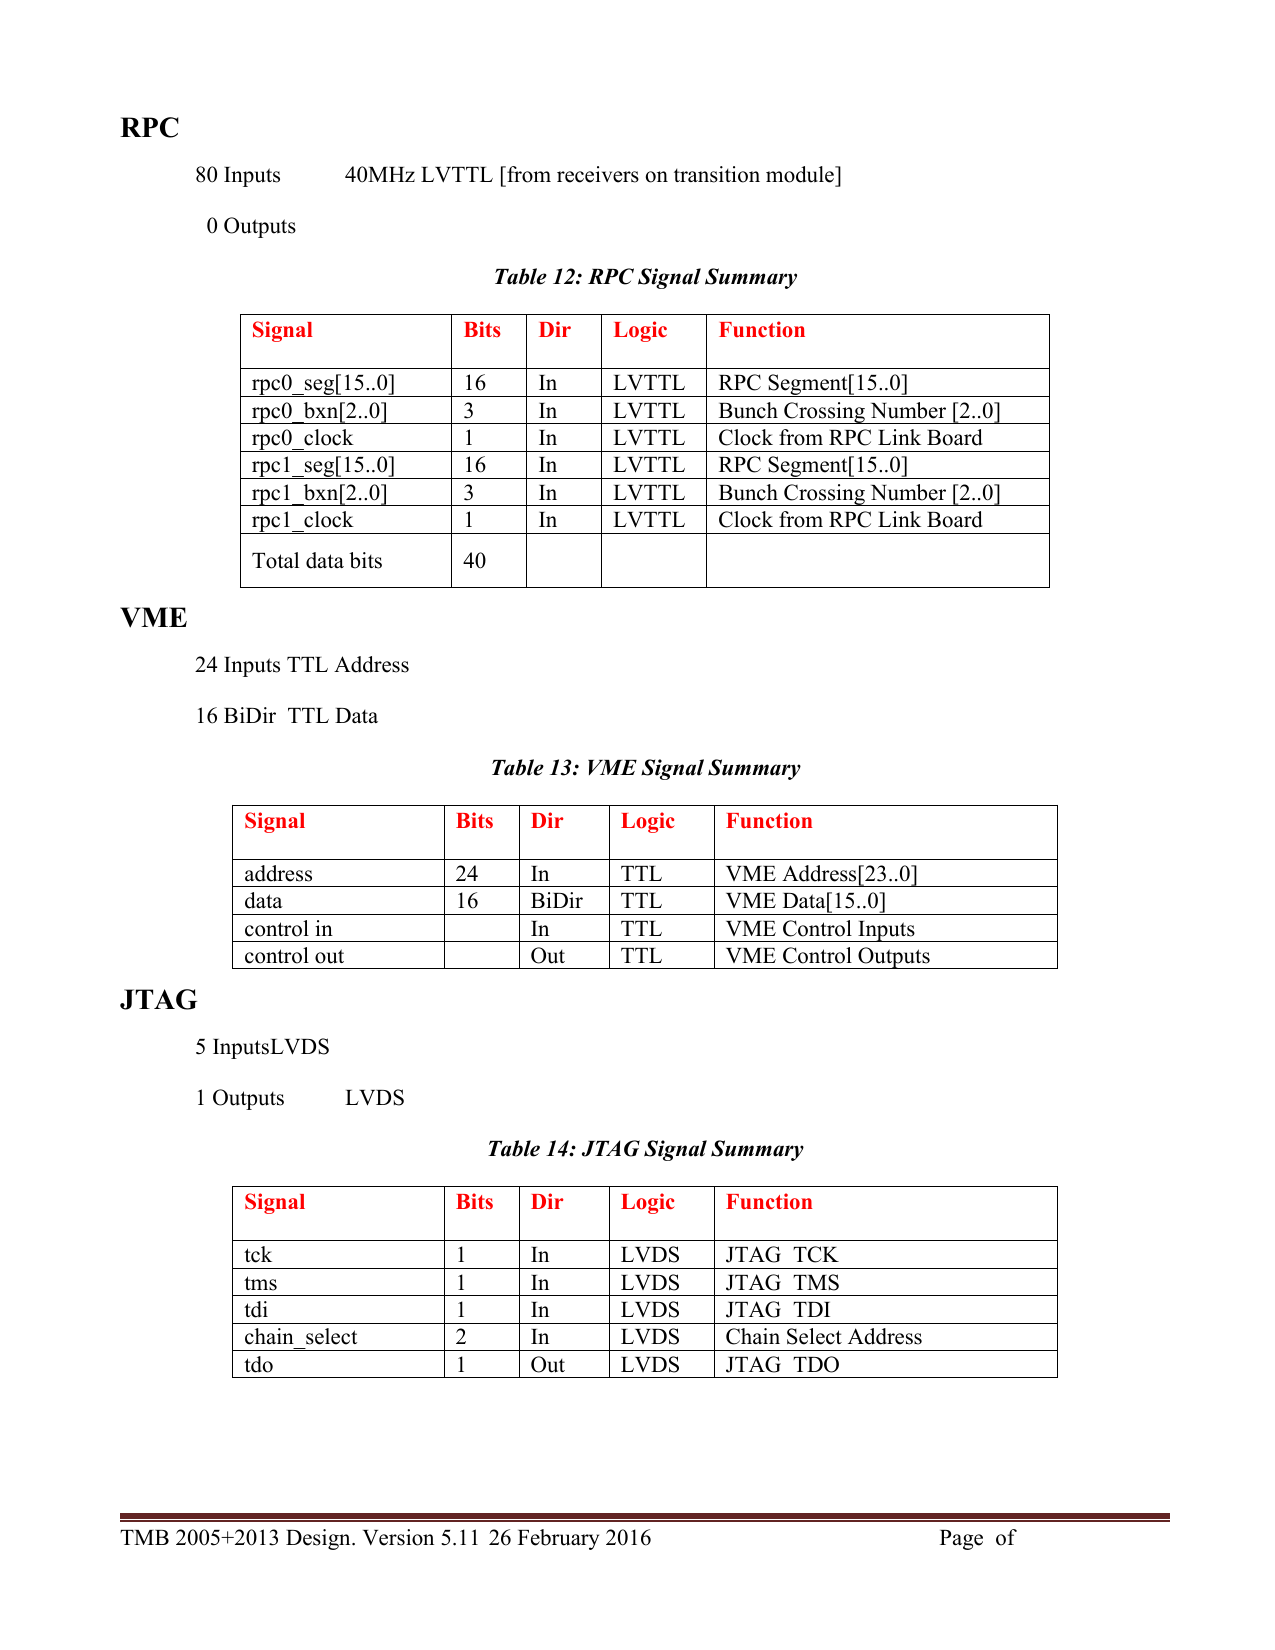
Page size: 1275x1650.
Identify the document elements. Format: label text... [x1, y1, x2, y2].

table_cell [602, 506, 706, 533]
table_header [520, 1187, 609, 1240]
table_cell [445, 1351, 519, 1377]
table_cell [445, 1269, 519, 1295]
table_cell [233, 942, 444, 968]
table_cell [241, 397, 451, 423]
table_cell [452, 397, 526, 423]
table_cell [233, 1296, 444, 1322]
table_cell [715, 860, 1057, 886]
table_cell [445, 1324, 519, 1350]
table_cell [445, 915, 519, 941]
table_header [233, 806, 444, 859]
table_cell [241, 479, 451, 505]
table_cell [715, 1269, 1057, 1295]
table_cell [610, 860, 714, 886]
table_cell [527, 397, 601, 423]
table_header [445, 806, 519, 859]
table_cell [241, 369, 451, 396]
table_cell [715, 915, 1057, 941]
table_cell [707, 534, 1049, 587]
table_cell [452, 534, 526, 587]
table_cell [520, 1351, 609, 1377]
text Table 12: RPC Signal Summary [120, 263, 1170, 289]
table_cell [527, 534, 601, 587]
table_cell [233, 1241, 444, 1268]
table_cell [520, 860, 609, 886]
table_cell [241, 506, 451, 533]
text Table 14: JTAG Signal Summary [120, 1135, 1170, 1161]
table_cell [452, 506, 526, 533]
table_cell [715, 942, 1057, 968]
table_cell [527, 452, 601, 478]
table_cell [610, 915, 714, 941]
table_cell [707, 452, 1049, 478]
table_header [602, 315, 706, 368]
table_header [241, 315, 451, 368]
text 80 Inputs 40MHz LVTTL [from receivers on transition module] [120, 161, 1170, 187]
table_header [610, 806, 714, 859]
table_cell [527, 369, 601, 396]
subtitle RPC [120, 110, 1170, 143]
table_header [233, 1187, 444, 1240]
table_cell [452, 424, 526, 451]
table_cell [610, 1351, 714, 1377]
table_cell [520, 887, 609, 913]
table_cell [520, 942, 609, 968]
text 16 BiDir TTL Data [120, 702, 1170, 729]
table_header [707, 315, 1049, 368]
text 1 Outputs LVDS [120, 1084, 1170, 1110]
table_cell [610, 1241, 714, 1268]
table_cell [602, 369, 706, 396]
text 5 Inputs LVDS [120, 1033, 1170, 1059]
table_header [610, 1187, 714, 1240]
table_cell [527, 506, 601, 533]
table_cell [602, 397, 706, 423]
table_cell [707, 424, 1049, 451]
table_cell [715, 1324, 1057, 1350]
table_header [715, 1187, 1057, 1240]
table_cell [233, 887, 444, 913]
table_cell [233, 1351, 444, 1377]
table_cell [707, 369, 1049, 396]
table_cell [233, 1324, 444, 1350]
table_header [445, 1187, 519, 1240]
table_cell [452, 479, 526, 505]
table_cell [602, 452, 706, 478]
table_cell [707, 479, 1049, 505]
subtitle VME [120, 600, 1170, 634]
text Table 13: VME Signal Summary [120, 753, 1170, 780]
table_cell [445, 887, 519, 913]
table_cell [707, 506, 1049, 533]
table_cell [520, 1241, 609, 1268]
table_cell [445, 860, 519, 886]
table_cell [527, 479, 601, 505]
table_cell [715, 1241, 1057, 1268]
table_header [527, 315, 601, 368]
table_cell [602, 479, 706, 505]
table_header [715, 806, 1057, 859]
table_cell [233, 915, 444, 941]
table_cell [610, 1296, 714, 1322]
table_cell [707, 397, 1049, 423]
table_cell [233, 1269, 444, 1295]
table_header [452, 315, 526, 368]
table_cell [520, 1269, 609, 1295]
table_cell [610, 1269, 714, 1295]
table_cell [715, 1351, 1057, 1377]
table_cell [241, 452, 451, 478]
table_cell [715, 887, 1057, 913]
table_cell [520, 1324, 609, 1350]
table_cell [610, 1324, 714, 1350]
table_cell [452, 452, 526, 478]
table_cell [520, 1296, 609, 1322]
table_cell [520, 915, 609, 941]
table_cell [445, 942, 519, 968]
subtitle JTAG [120, 982, 1170, 1015]
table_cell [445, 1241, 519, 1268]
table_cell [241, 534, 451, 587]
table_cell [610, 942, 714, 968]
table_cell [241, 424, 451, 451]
text 0 Outputs [120, 212, 1170, 238]
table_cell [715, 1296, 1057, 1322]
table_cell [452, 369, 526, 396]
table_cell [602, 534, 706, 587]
text 24 Inputs TTL Address [120, 651, 1170, 678]
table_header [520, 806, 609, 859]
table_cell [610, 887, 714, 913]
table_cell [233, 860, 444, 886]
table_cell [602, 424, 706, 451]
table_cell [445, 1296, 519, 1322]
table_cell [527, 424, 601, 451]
